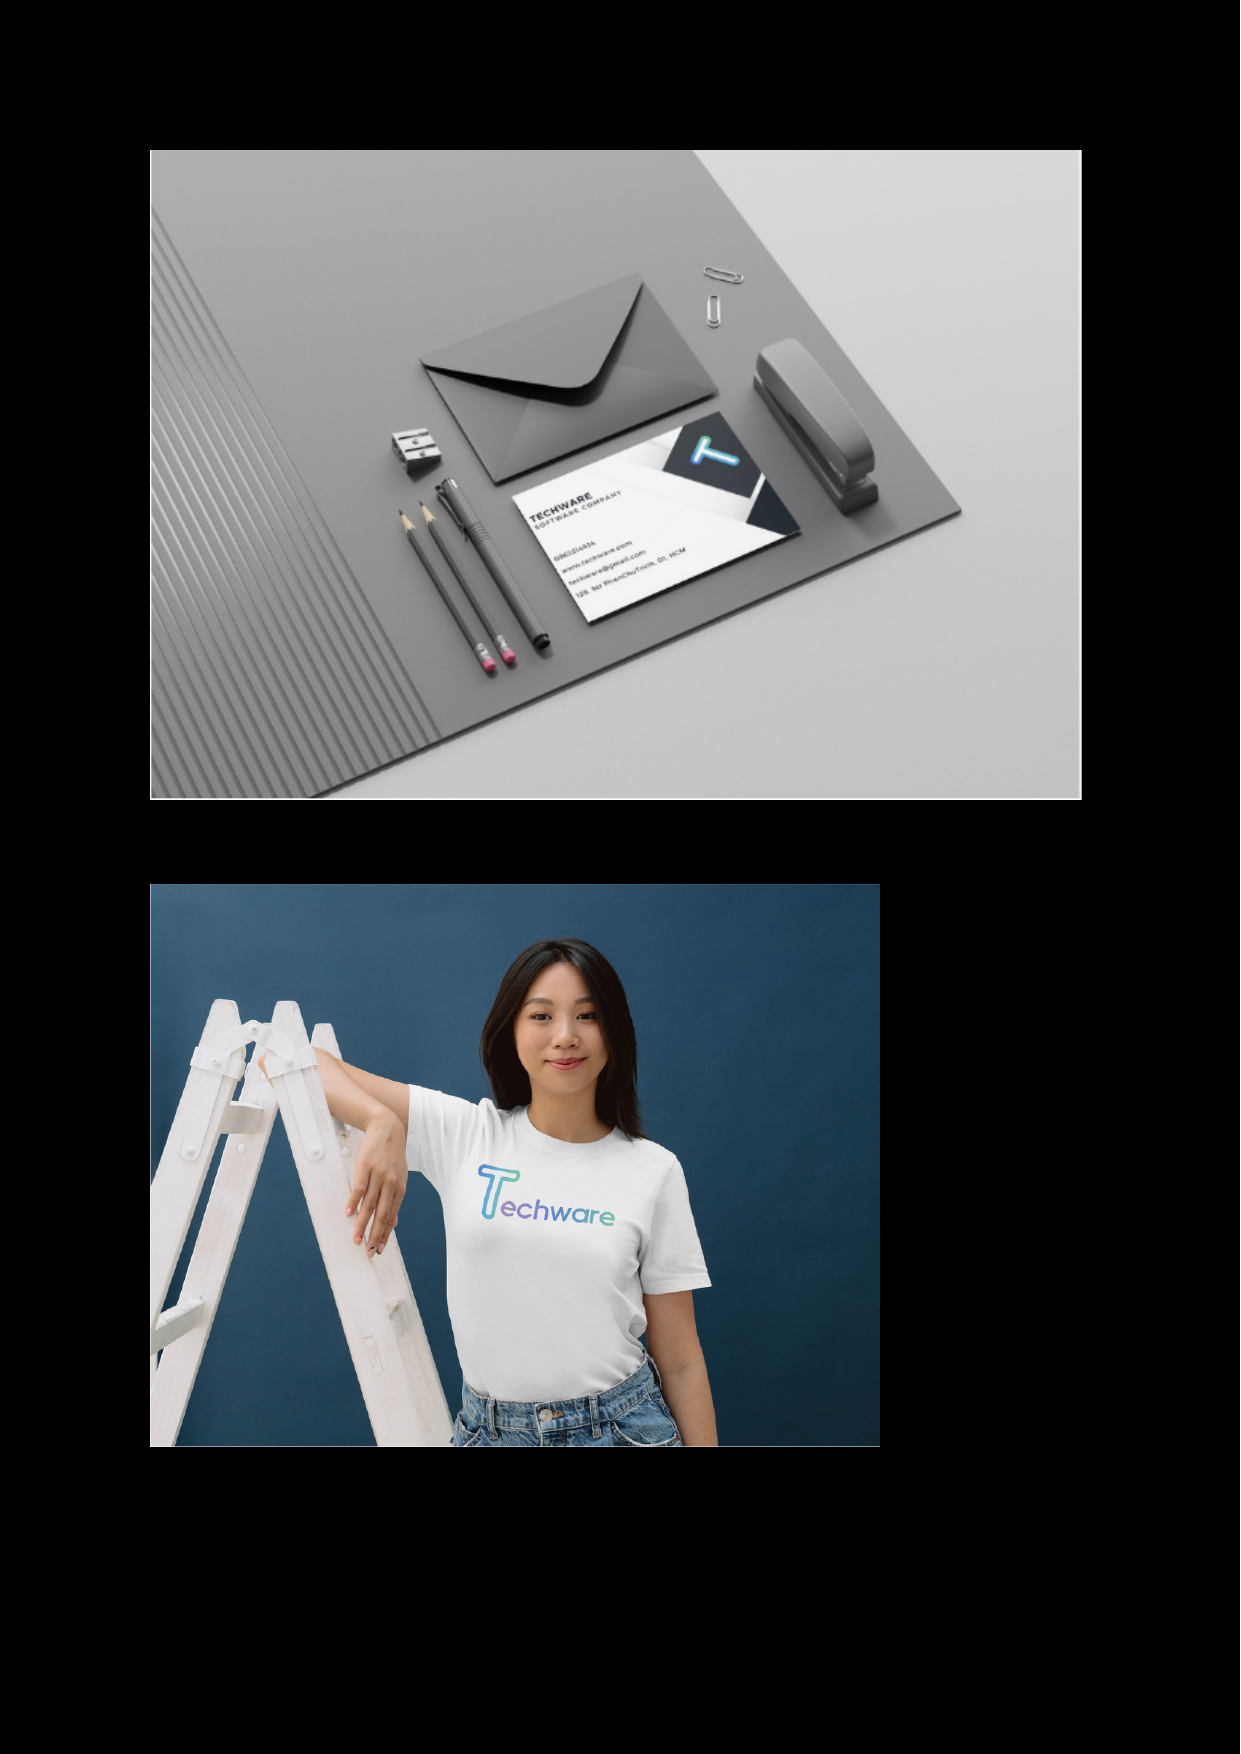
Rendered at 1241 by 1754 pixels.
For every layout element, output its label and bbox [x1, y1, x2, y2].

picture [150, 150, 1082, 800]
picture [150, 884, 880, 1447]
